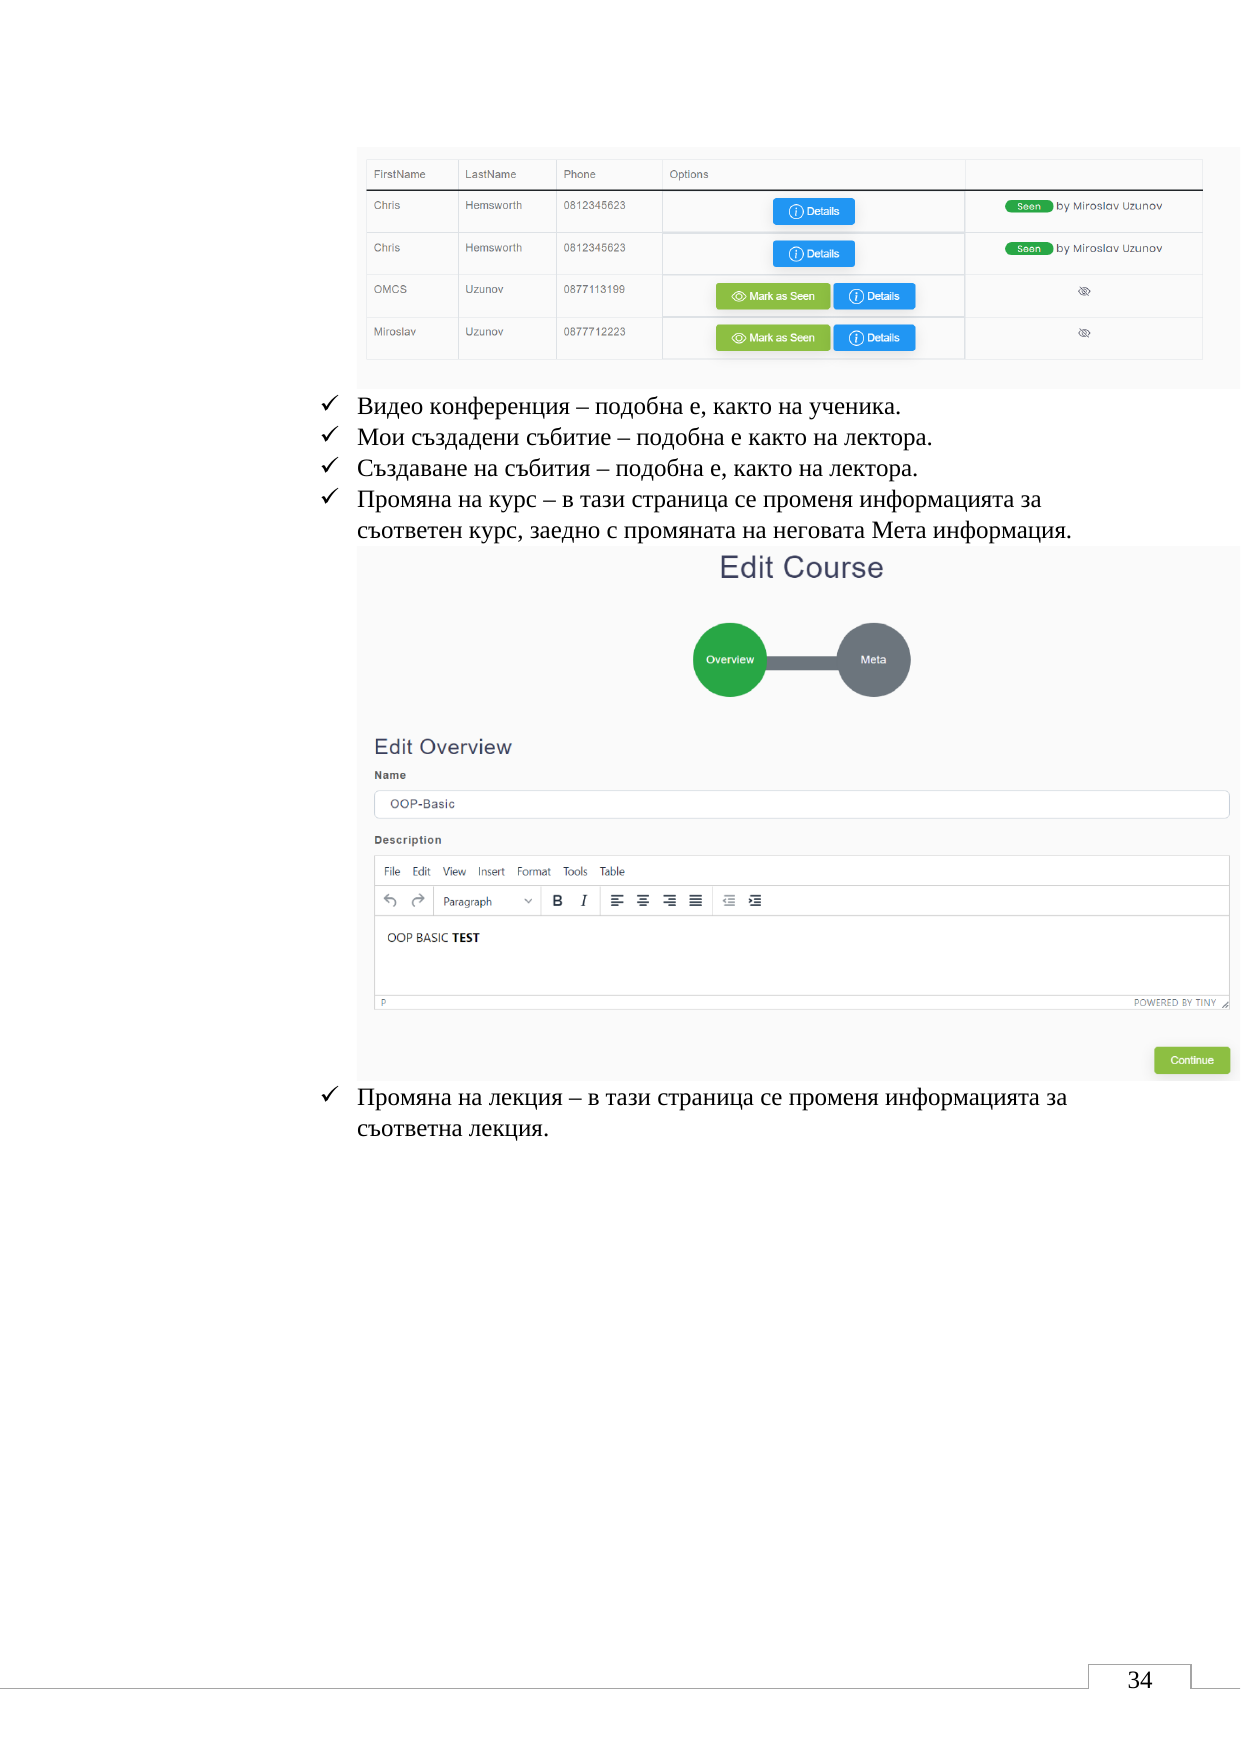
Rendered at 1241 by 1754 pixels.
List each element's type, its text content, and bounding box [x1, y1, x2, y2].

list Създаване на събития – подобна е, както на лектора. [319, 453, 1092, 482]
list Видео конференция – подобна е, както на ученика. [319, 391, 1092, 420]
list Промяна на лекция – в тази страница се променя информацията за съответна лекция. [319, 1082, 1092, 1142]
picture [356, 546, 1241, 1081]
list Мои създадени събитие – подобна е както на лектора. [319, 422, 1092, 451]
picture [356, 147, 1241, 389]
list Промяна на курс – в тази страница се променя информацията за съответен курс, заедно с промяната на неговата Мета информация. [319, 484, 1092, 544]
